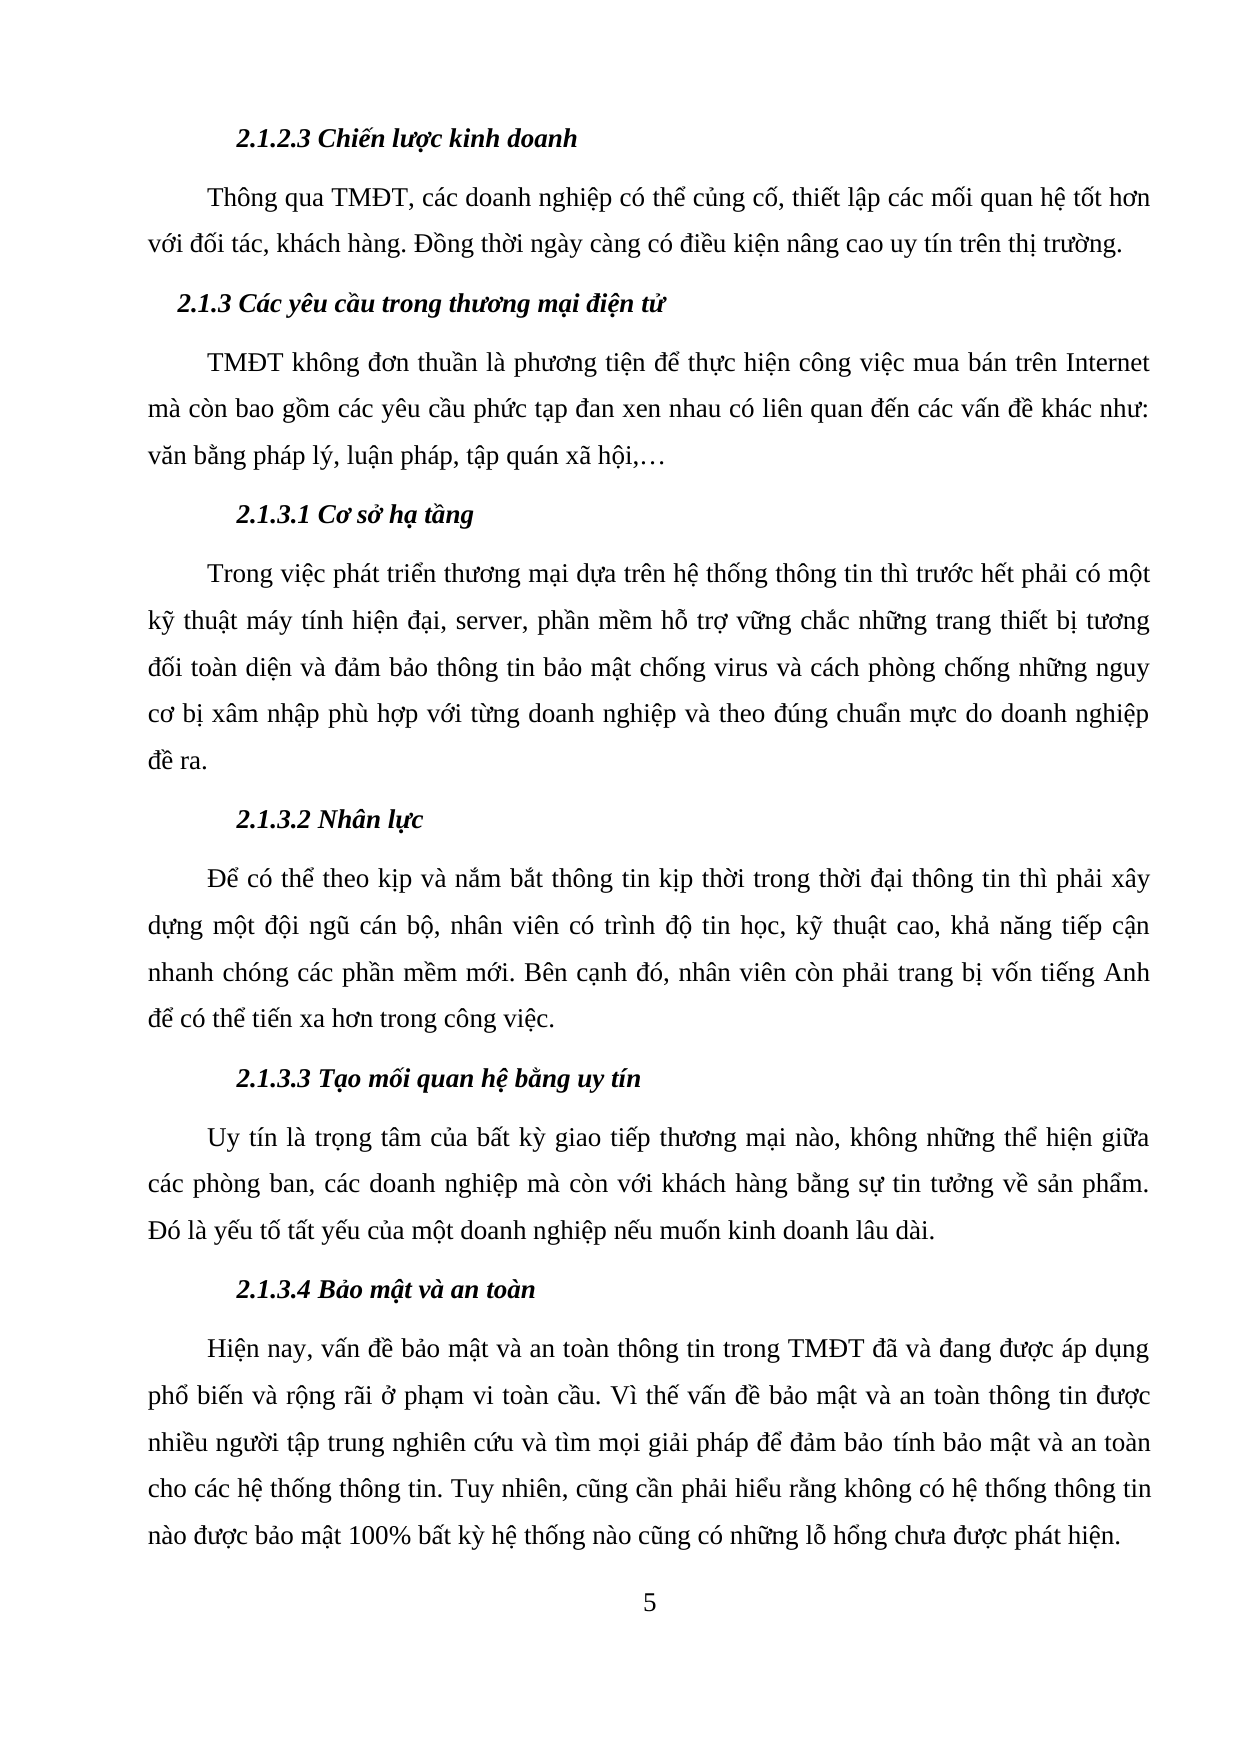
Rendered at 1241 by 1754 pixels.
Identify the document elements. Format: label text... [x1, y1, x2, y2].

subtitle Cơ sở hạ tầng [236, 498, 1152, 529]
text Uy tín là trọng tâm của bất kỳ giao tiếp thương mại nào, không những thể hiện giữa các phòng ban, các doanh nghiệp mà còn với khách hàng bằng sự tin tưởng về sản phẩm. Đó là yếu tố tất yếu của một doanh nghiệp nếu muốn kinh doanh lâu dài. [148, 1121, 1152, 1245]
subtitle Nhân lực [236, 803, 1152, 834]
subtitle Chiến lược kinh doanh [236, 122, 1152, 153]
text Để có thể theo kịp và nắm bắt thông tin kịp thời trong thời đại thông tin thì phải xây dựng một đội ngũ cán bộ, nhân viên có trình độ tin học, kỹ thuật cao, khả năng tiếp cận nhanh chóng các phần mềm mới. Bên cạnh đó, nhân viên còn phải trang bị vốn tiếng Anh để có thể tiến xa hơn trong công việc. [148, 862, 1152, 1034]
text TMĐT không đơn thuần là phương tiện để thực hiện công việc mua bán trên Internet mà còn bao gồm các yêu cầu phức tạp đan xen nhau có liên quan đến các vấn đề khác như: văn bằng pháp lý, luận pháp, tập quán xã hội,… [148, 346, 1152, 470]
text Thông qua TMĐT, các doanh nghiệp có thể củng cố, thiết lập các mối quan hệ tốt hơn với đối tác, khách hàng. Đồng thời ngày càng có điều kiện nâng cao uy tín trên thị trường. [148, 181, 1152, 259]
text Trong việc phát triển thương mại dựa trên hệ thống thông tin thì trước hết phải có một kỹ thuật máy tính hiện đại, server, phần mềm hỗ trợ vững chắc những trang thiết bị tương đối toàn diện và đảm bảo thông tin bảo mật chống virus và cách phòng chống những nguy cơ bị xâm nhập phù hợp với từng doanh nghiệp và theo đúng chuẩn mực do doanh nghiệp đề ra. [148, 557, 1152, 775]
subtitle Tạo mối quan hệ bằng uy tín [236, 1062, 1152, 1093]
subtitle Bảo mật và an toàn [236, 1273, 1152, 1304]
text Hiện nay, vấn đề bảo mật và an toàn thông tin trong TMĐT đã và đang được áp dụng phổ biến và rộng rãi ở phạm vi toàn cầu. Vì thế vấn đề bảo mật và an toàn thông tin được nhiều người tập trung nghiên cứu và tìm mọi giải pháp để đảm bảo tính bảo mật và an toàn cho các hệ thống thông tin. Tuy nhiên, cũng cần phải hiểu rằng không có hệ thống thông tin nào được bảo mật 100% bất kỳ hệ thống nào cũng có những lỗ hổng chưa được phát hiện. [148, 1332, 1152, 1550]
subtitle Các yêu cầu trong thương mại điện tử [177, 287, 1152, 318]
